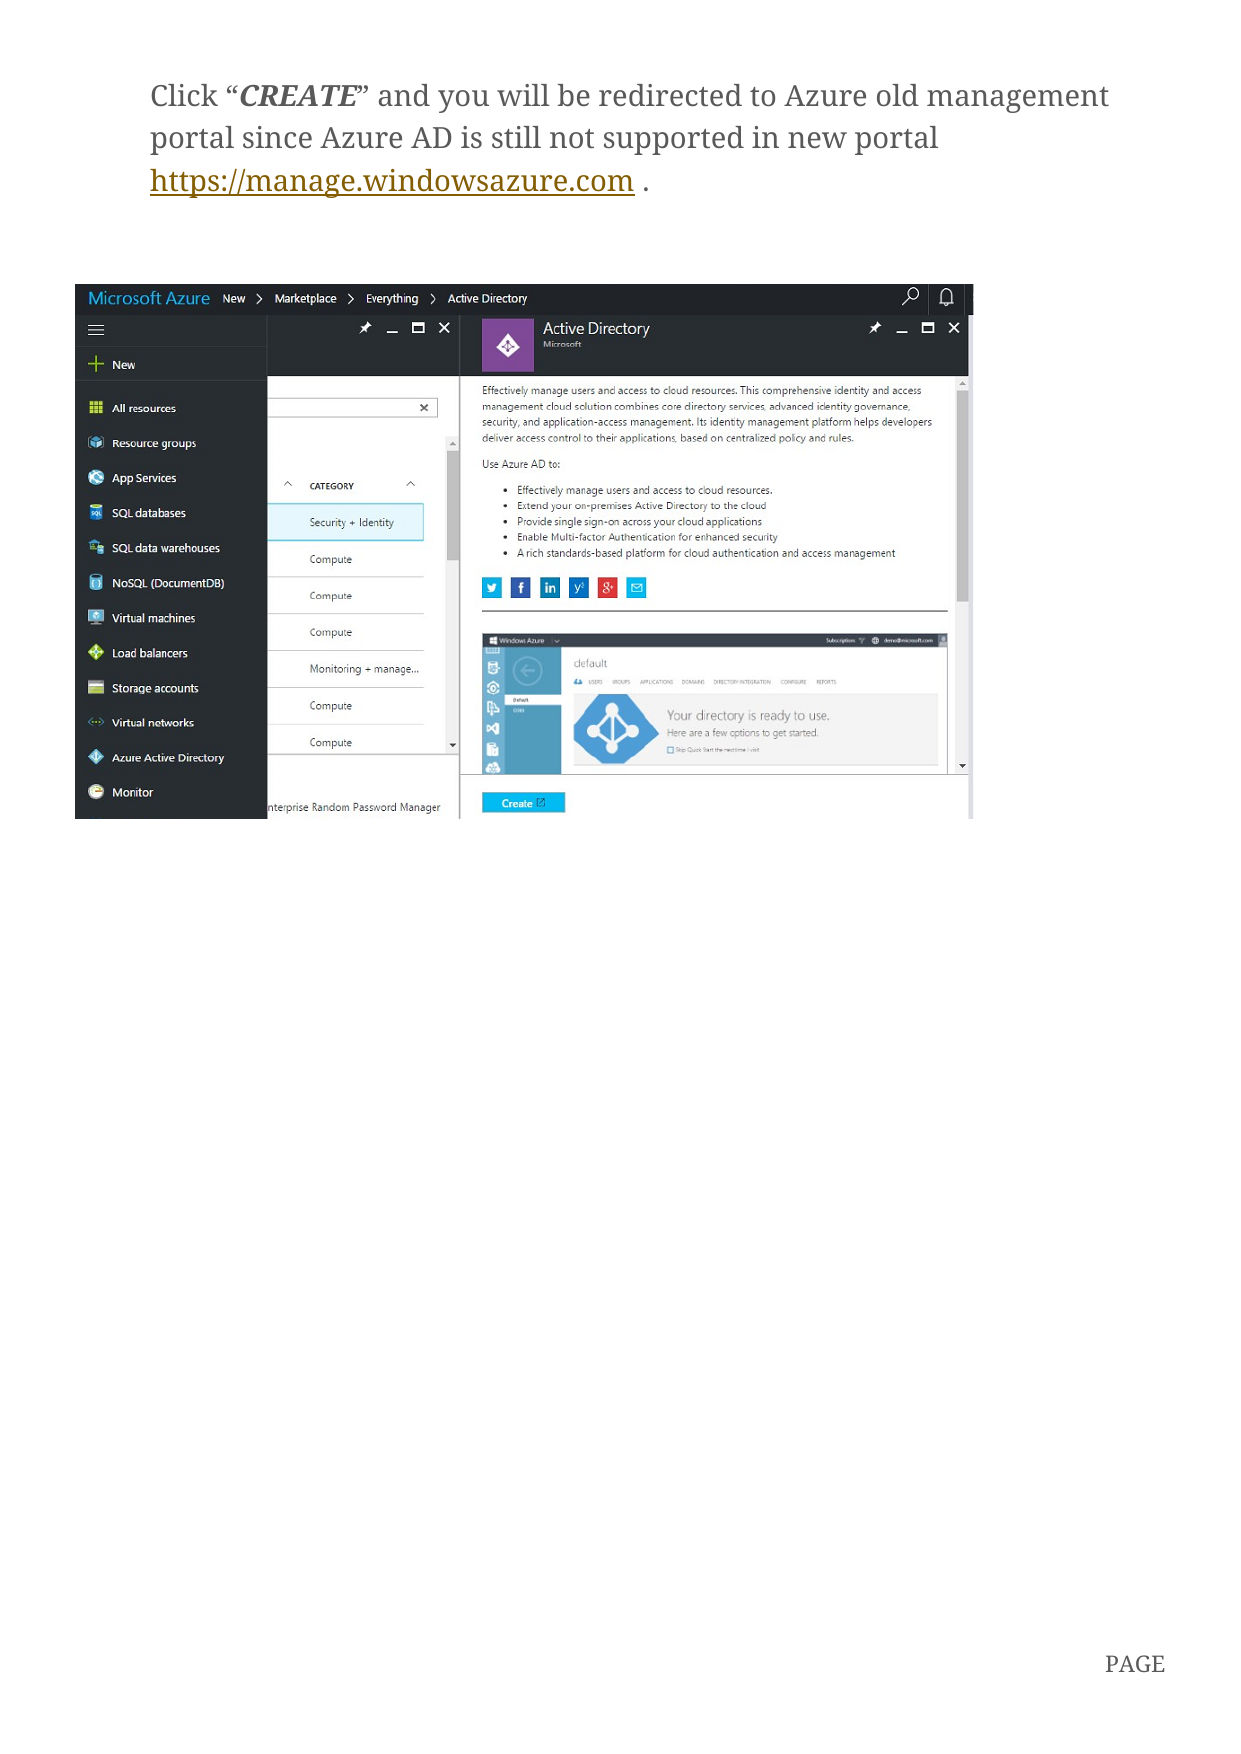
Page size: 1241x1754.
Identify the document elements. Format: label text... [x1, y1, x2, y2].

picture [75, 284, 974, 819]
list Click “CREATE” and you will be redirected to Azure old management portal since Azure AD is still not supported in new portal https://manage.windowsazure.com . [150, 75, 1165, 200]
